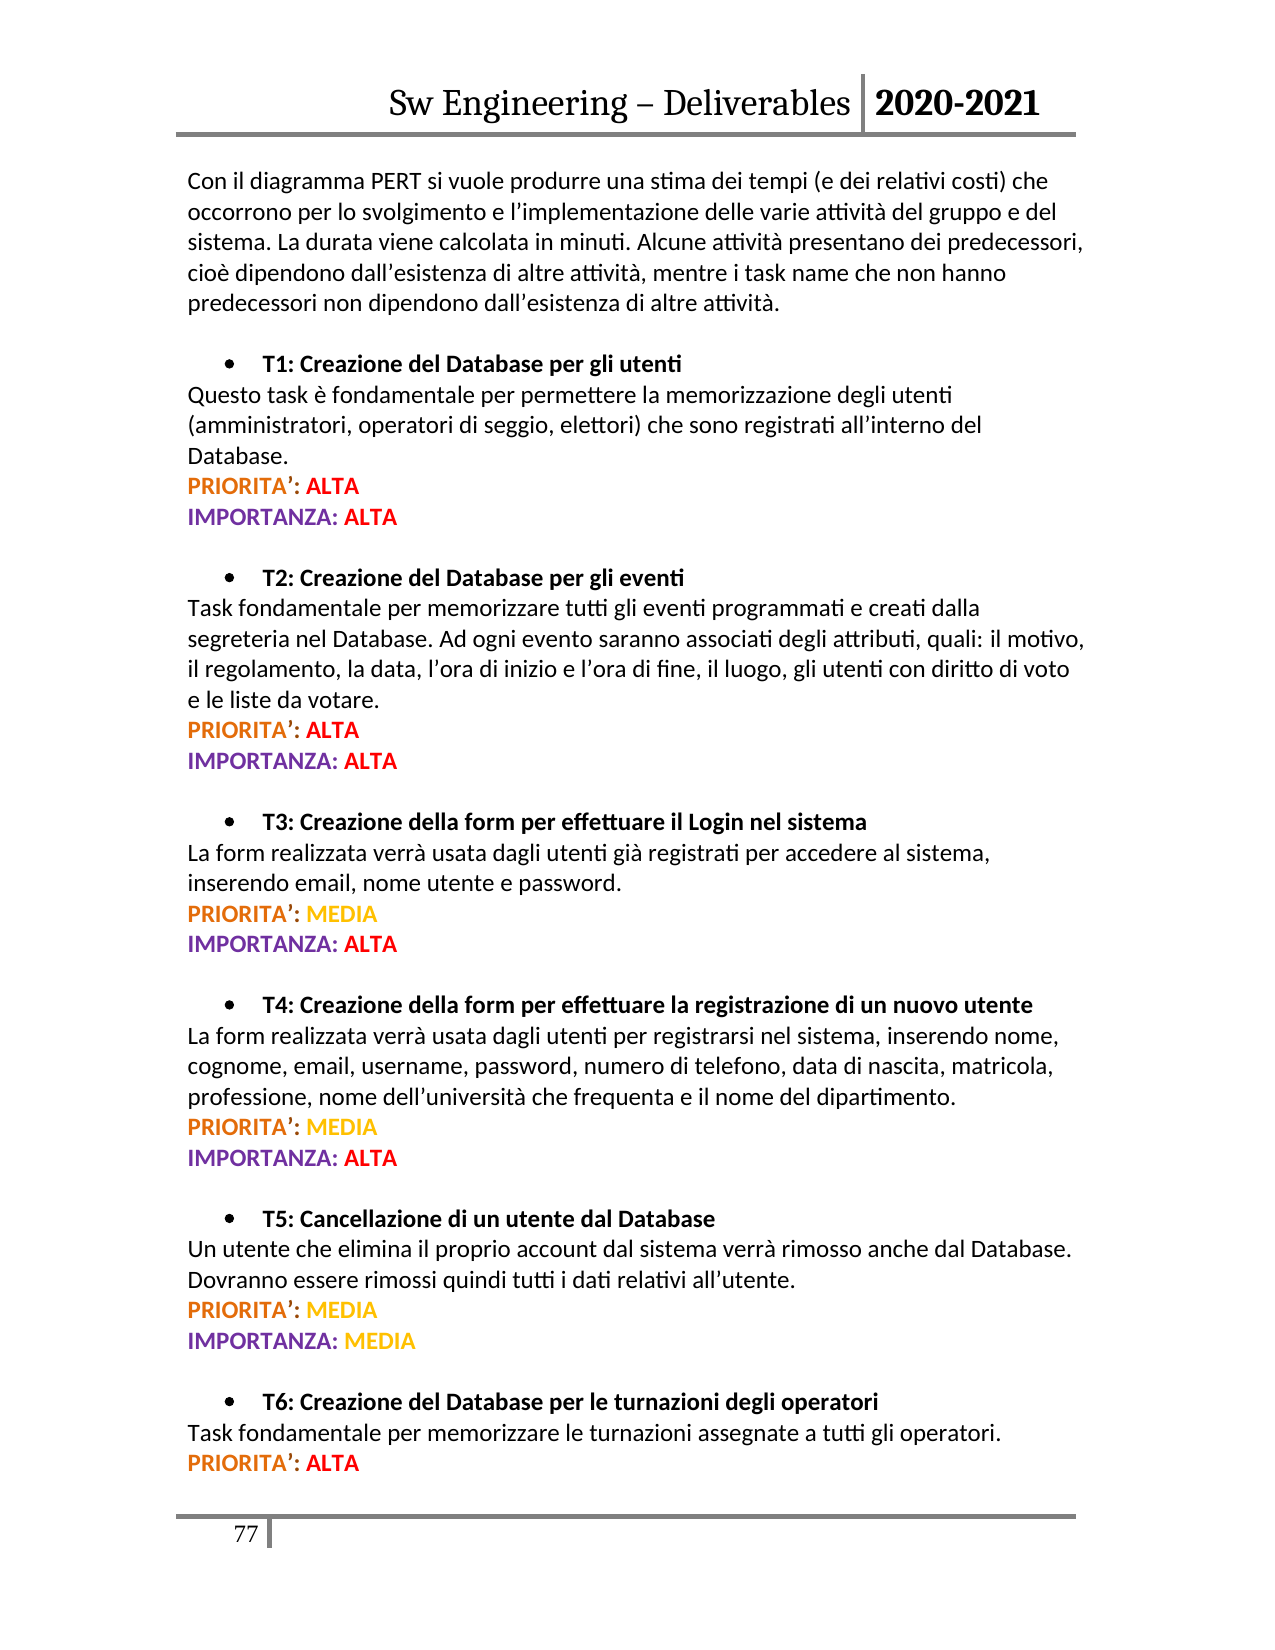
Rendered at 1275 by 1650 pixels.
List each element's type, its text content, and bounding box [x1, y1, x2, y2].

text PRIORITA’: MEDIA [187, 898, 1087, 928]
text PRIORITA’: ALTA [187, 1447, 1087, 1478]
list T2: Creazione del Database per gli eventi [225, 562, 1087, 593]
text Questo task è fondamentale per permettere la memorizzazione degli utenti (amministratori, operatori di seggio, elettori) che sono registrati all’interno del Database. [187, 379, 1087, 471]
text Task fondamentale per memorizzare le turnazioni assegnate a tutti gli operatori. [187, 1417, 1087, 1447]
text La form realizzata verrà usata dagli utenti già registrati per accedere al sistema, inserendo email, nome utente e password. [187, 837, 1087, 898]
list T3: Creazione della form per effettuare il Login nel sistema [225, 806, 1087, 837]
list T5: Cancellazione di un utente dal Database [225, 1203, 1087, 1233]
text Un utente che elimina il proprio account dal sistema verrà rimosso anche dal Database. Dovranno essere rimossi quindi tutti i dati relativi all’utente. [187, 1233, 1087, 1294]
text PRIORITA’: MEDIA [187, 1111, 1087, 1142]
text Con il diagramma PERT si vuole produrre una stima dei tempi (e dei relativi costi) che occorrono per lo svolgimento e l’implementazione delle varie attività del gruppo e del sistema. La durata viene calcolata in minuti. Alcune attività presentano dei predecessori, cioè dipendono dall’esistenza di altre attività, mentre i task name che non hanno predecessori non dipendono dall’esistenza di altre attività. [187, 165, 1087, 318]
text PRIORITA’: ALTA [187, 715, 1087, 745]
list T1: Creazione del Database per gli utenti [225, 348, 1087, 379]
text IMPORTANZA: MEDIA [187, 1325, 1087, 1356]
list T4: Creazione della form per effettuare la registrazione di un nuovo utente [225, 989, 1087, 1020]
list T6: Creazione del Database per le turnazioni degli operatori [225, 1386, 1087, 1417]
text PRIORITA’: MEDIA [187, 1294, 1087, 1325]
text IMPORTANZA: ALTA [187, 928, 1087, 959]
text La form realizzata verrà usata dagli utenti per registrarsi nel sistema, inserendo nome, cognome, email, username, password, numero di telefono, data di nascita, matricola, professione, nome dell’università che frequenta e il nome del dipartimento. [187, 1020, 1087, 1111]
text Task fondamentale per memorizzare tutti gli eventi programmati e creati dalla segreteria nel Database. Ad ogni evento saranno associati degli attributi, quali: il motivo, il regolamento, la data, l’ora di inizio e l’ora di fine, il luogo, gli utenti con diritto di voto e le liste da votare. [187, 593, 1087, 715]
text PRIORITA’: ALTA [187, 471, 1087, 501]
text IMPORTANZA: ALTA [187, 745, 1087, 776]
text IMPORTANZA: ALTA [187, 501, 1087, 532]
text IMPORTANZA: ALTA [187, 1142, 1087, 1172]
